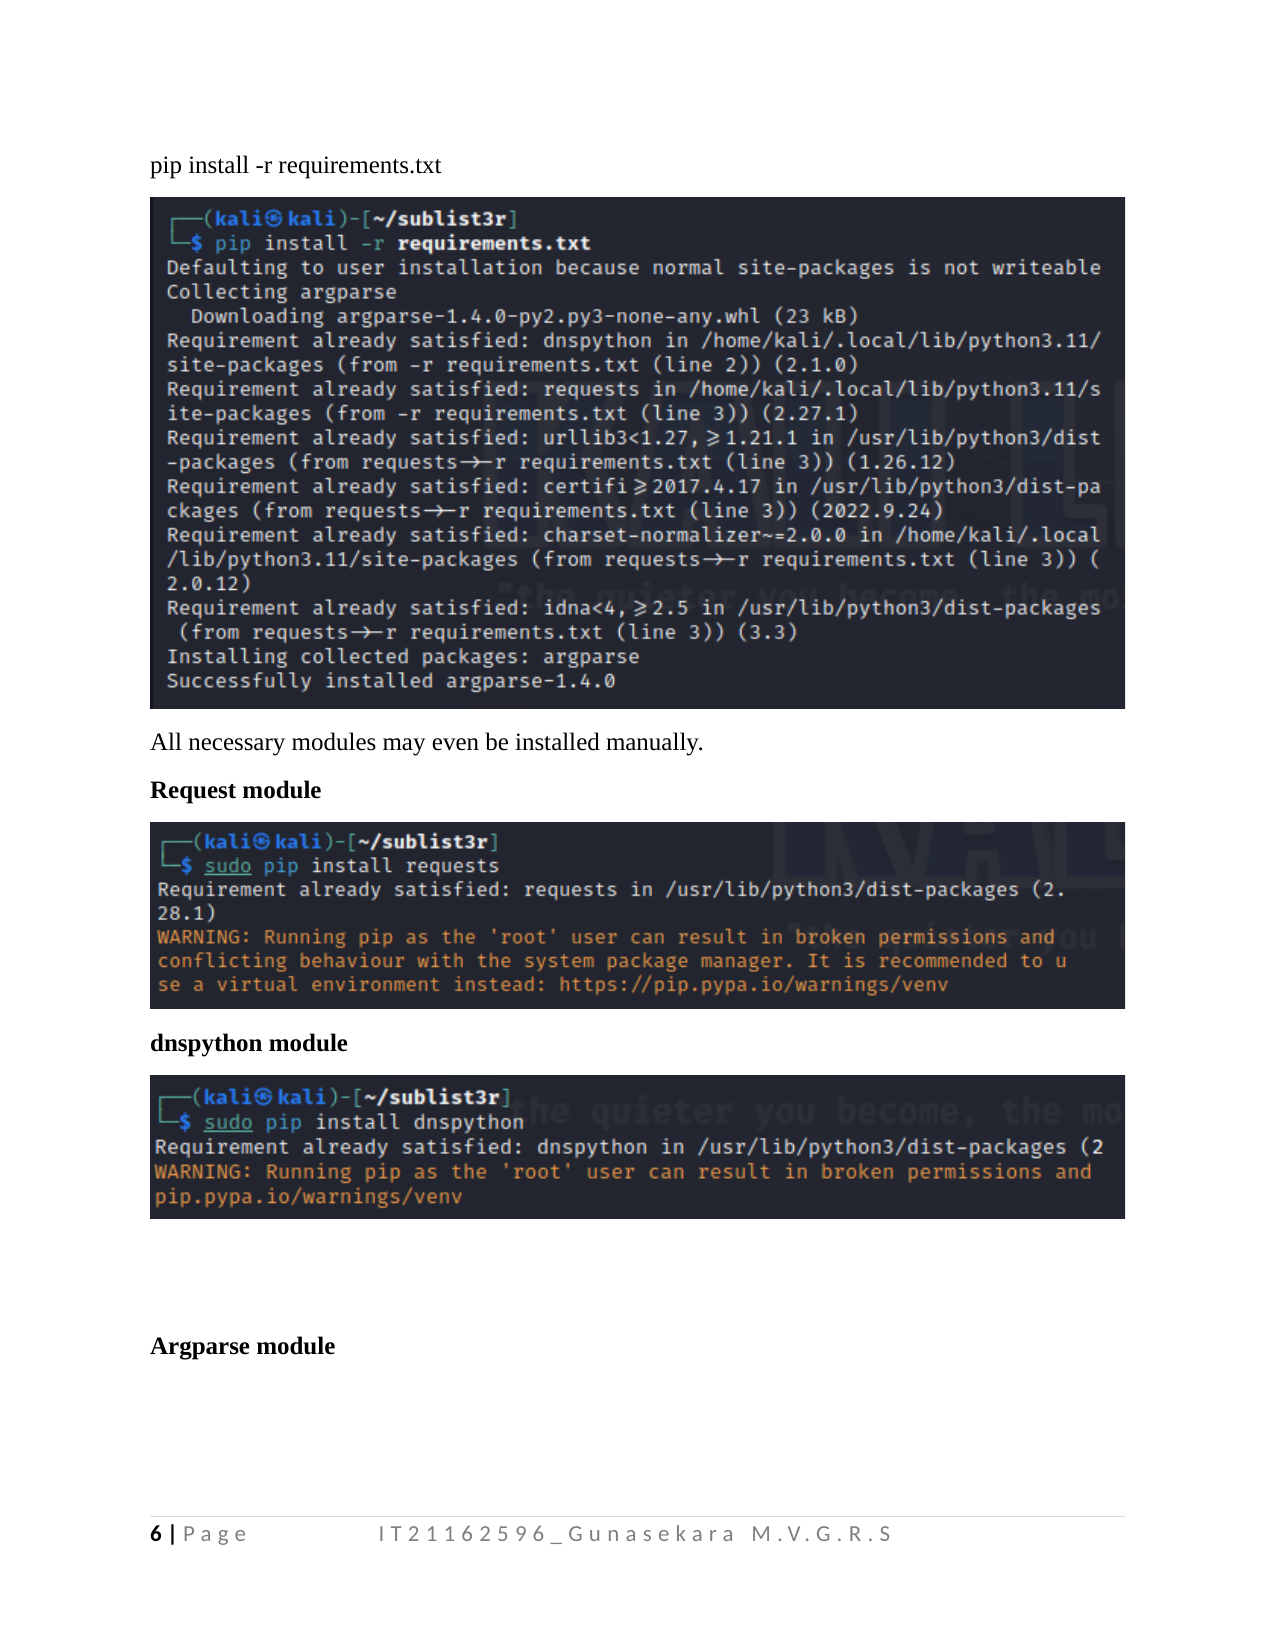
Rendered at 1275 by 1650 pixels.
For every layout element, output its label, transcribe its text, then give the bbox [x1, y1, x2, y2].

picture [150, 1075, 1125, 1219]
text pip install -r requirements.txt [150, 150, 1125, 179]
text Request module [150, 775, 1125, 804]
picture [150, 822, 1125, 1009]
text All necessary modules may even be installed manually. [150, 727, 1125, 756]
picture [150, 197, 1125, 709]
text Argparse module [150, 1331, 1125, 1360]
text dnspython module [150, 1028, 1125, 1056]
